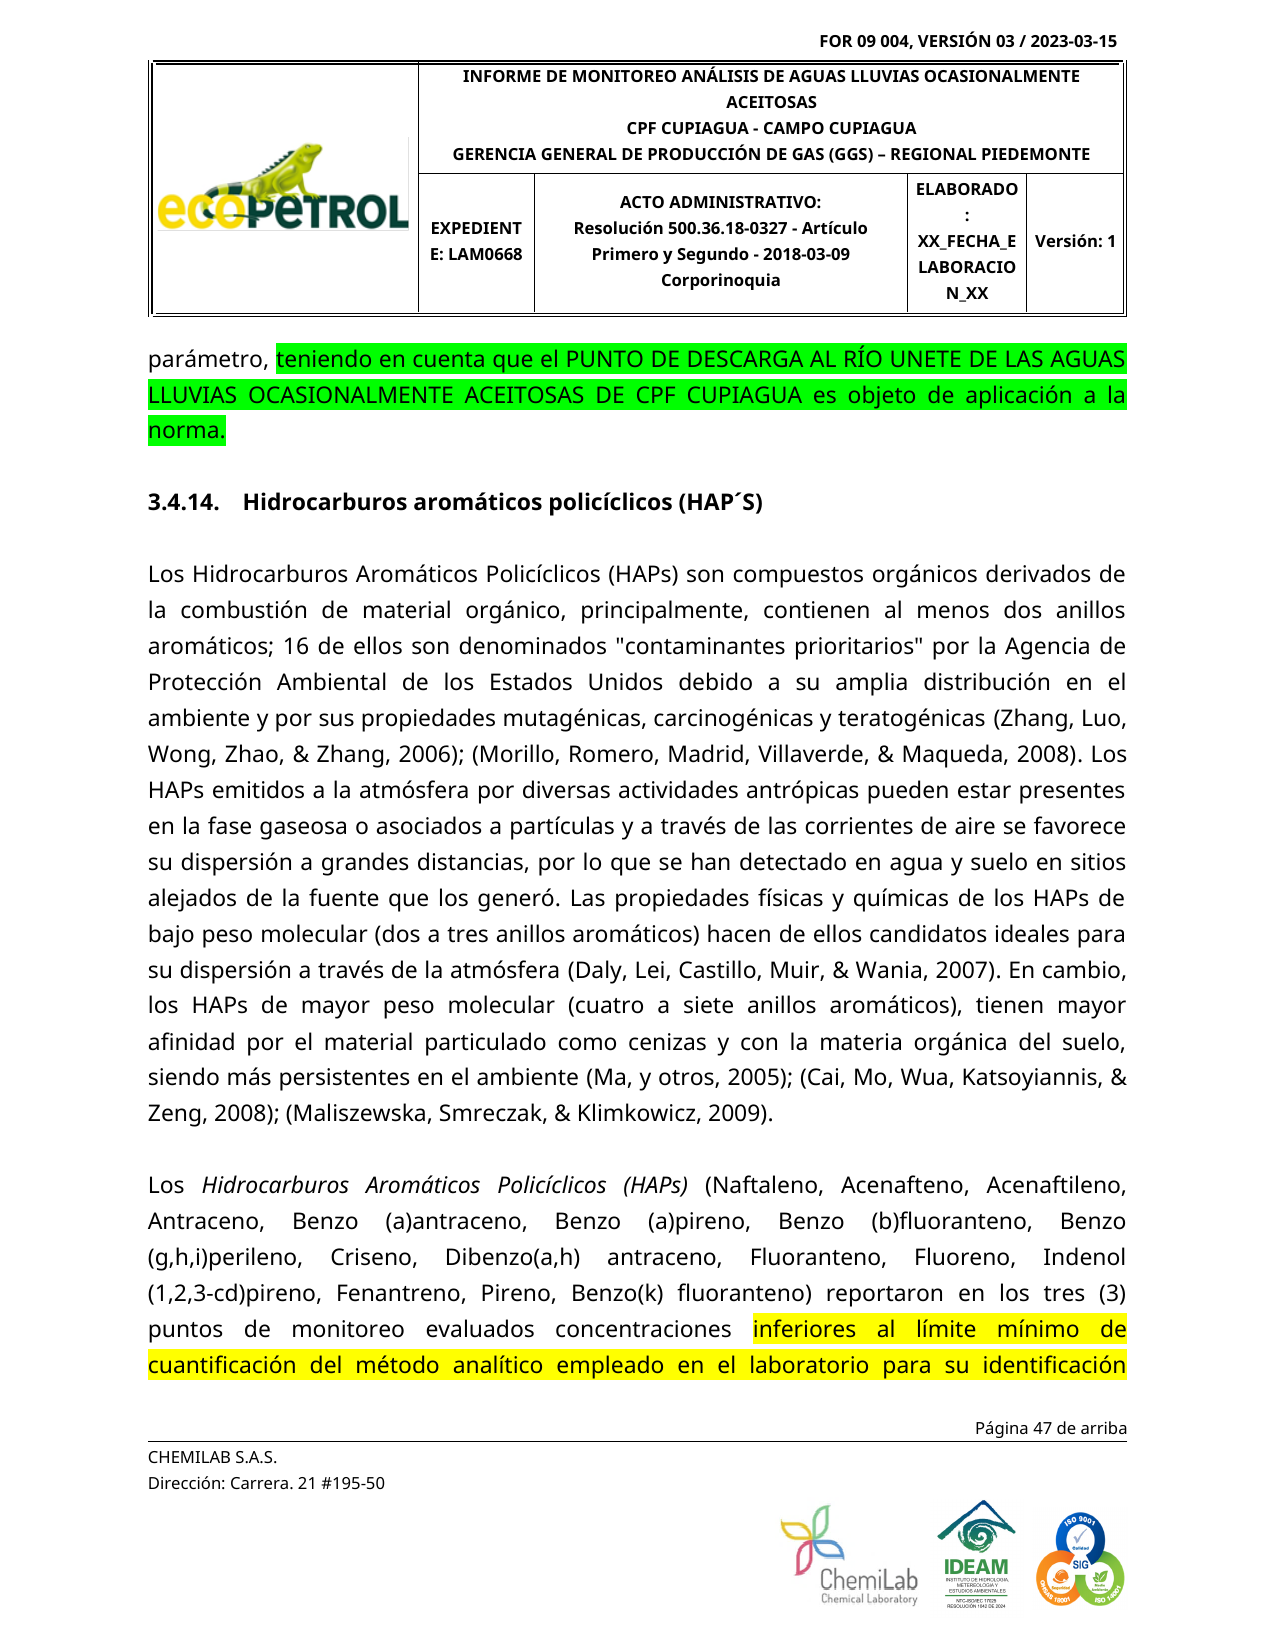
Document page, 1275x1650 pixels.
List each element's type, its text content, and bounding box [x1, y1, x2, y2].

picture [1032, 1507, 1128, 1610]
picture [157, 137, 411, 233]
subtitle Hidrocarburos aromáticos policíclicos (HAP´S) [148, 486, 1127, 518]
picture [775, 1497, 1024, 1620]
text Los Hidrocarburos Aromáticos Policíclicos (HAPs) son compuestos orgánicos derivados de la combustión de material orgánico, principalmente, contienen al menos dos anillos aromáticos; 16 de ellos son denominados "contaminantes prioritarios" por la Agencia de Protección Ambiental de los Estados Unidos debido a su amplia distribución en el ambiente y por sus propiedades mutagénicas, carcinogénicas y teratogénicas ; . Los HAPs emitidos a la atmósfera por diversas actividades antrópicas pueden estar presentes en la fase gaseosa o asociados a partículas y a través de las corrientes de aire se favorece su dispersión a grandes distancias, por lo que se han detectado en agua y suelo en sitios alejados de la fuente que los generó. Las propiedades físicas y químicas de los HAPs de bajo peso molecular (dos a tres anillos aromáticos) hacen de ellos candidatos ideales para su dispersión a través de la atmósfera . En cambio, los HAPs de mayor peso molecular (cuatro a siete anillos aromáticos), tienen mayor afinidad por el material particulado como cenizas y con la materia orgánica del suelo, siendo más persistentes en el ambiente ; ; . [148, 558, 1127, 1128]
